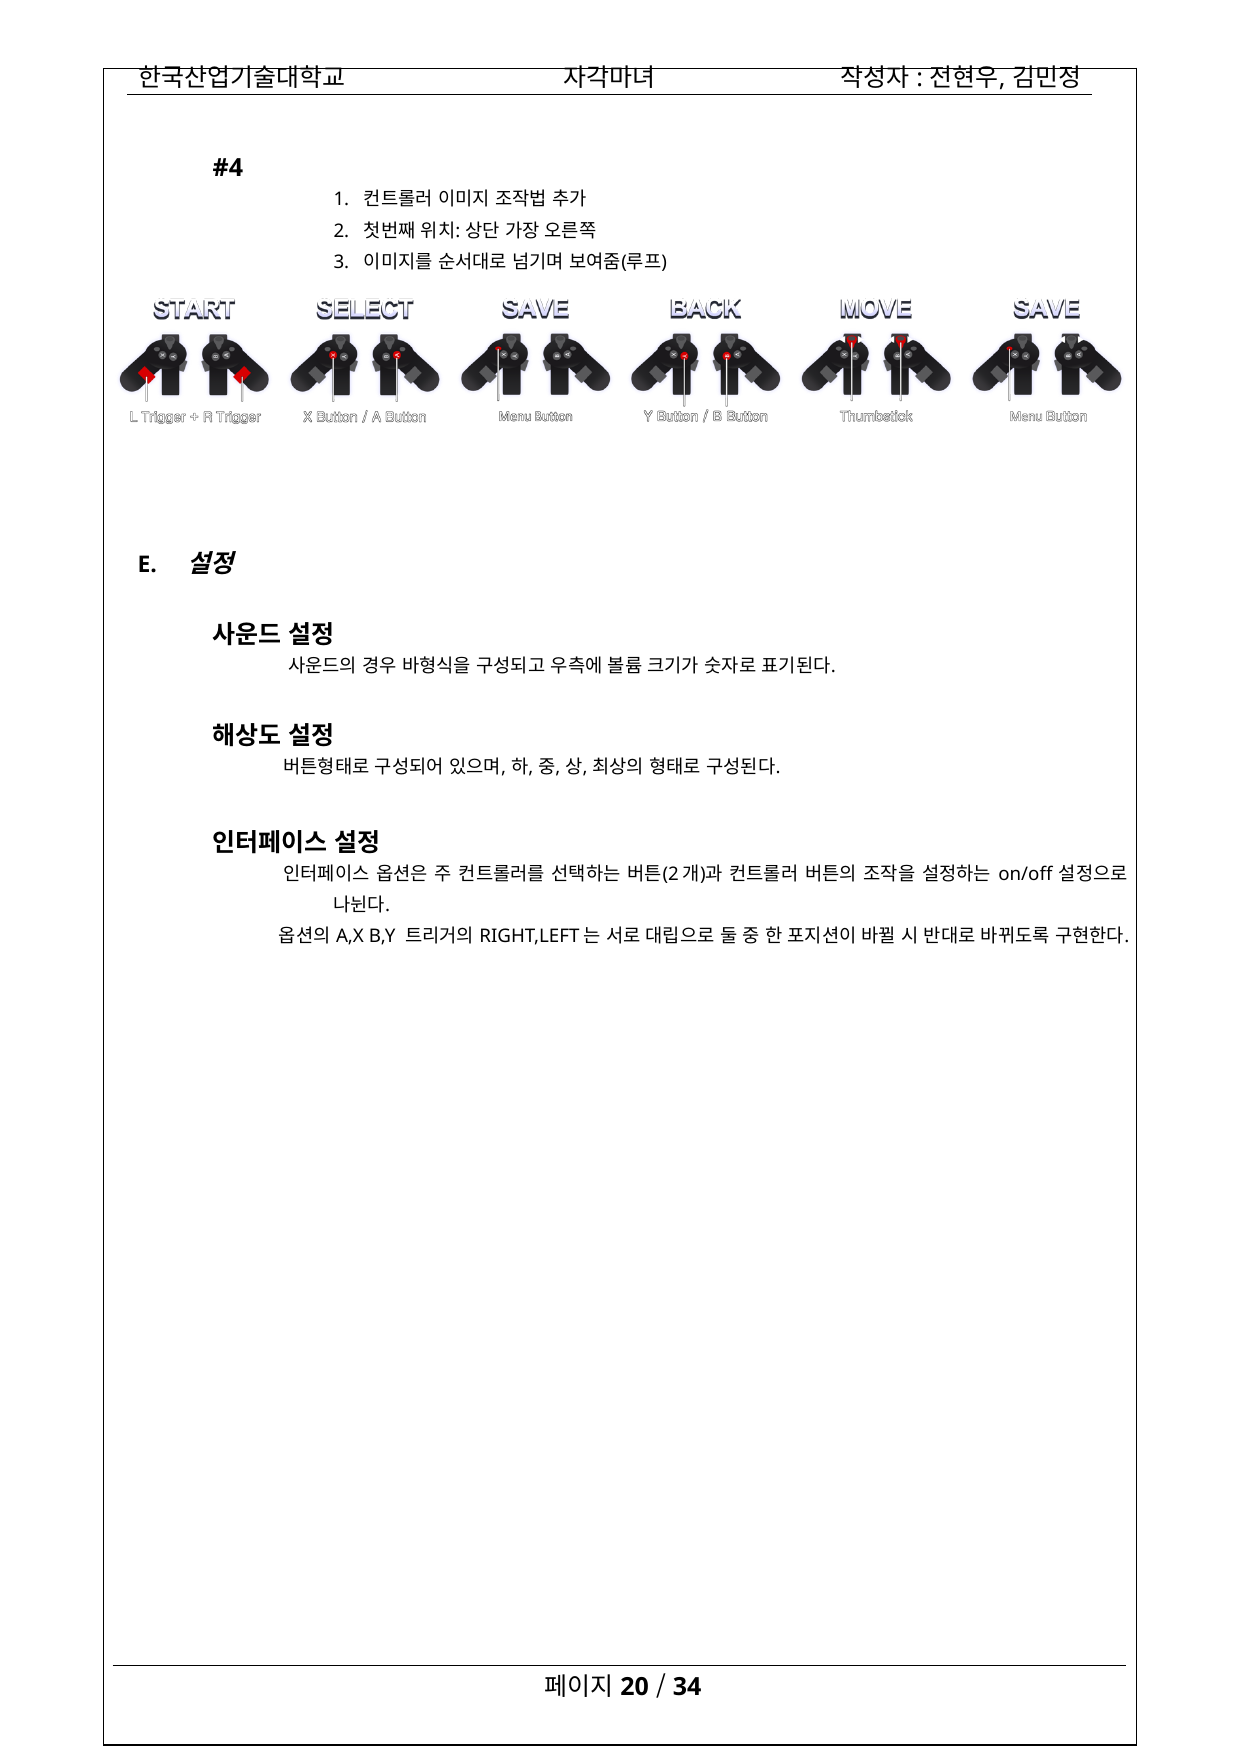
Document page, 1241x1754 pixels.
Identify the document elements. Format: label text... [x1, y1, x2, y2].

subtitle 해상도 설정 [212, 716, 1128, 752]
subtitle 2. 첫번째 위치: 상단 가장 오른쪽 [333, 215, 1128, 242]
subtitle 버튼형태로 구성되어 있으며, 하, 중, 상, 최상의 형태로 구성된다. [283, 752, 1128, 779]
subtitle 인터페이스 옵션은 주 컨트롤러를 선택하는 버튼(2개)과 컨트롤러 버튼의 조작을 설정하는 on/off 설정으로 나뉜다. [283, 859, 1128, 917]
subtitle 1. 컨트롤러 이미지 조작법 추가 [333, 184, 1128, 211]
subtitle 3. 이미지를 순서대로 넘기며 보여줌(루프) [333, 247, 1128, 274]
text 옵션의 A,X B,Y 트리거의 RIGHT,LEFT는 서로 대립으로 둘 중 한 포지션이 바뀔 시 반대로 바뀌도록 구현한다. [279, 921, 1128, 948]
subtitle 사운드 설정 [212, 614, 1128, 650]
subtitle #4 [212, 150, 1128, 184]
subtitle 사운드의 경우 바형식을 구성되고 우측에 볼륨 크기가 숫자로 표기된다. [283, 650, 1128, 678]
subtitle 인터페이스 설정 [212, 822, 1128, 859]
subtitle 설정 [137, 544, 1103, 580]
picture [112, 277, 1128, 442]
